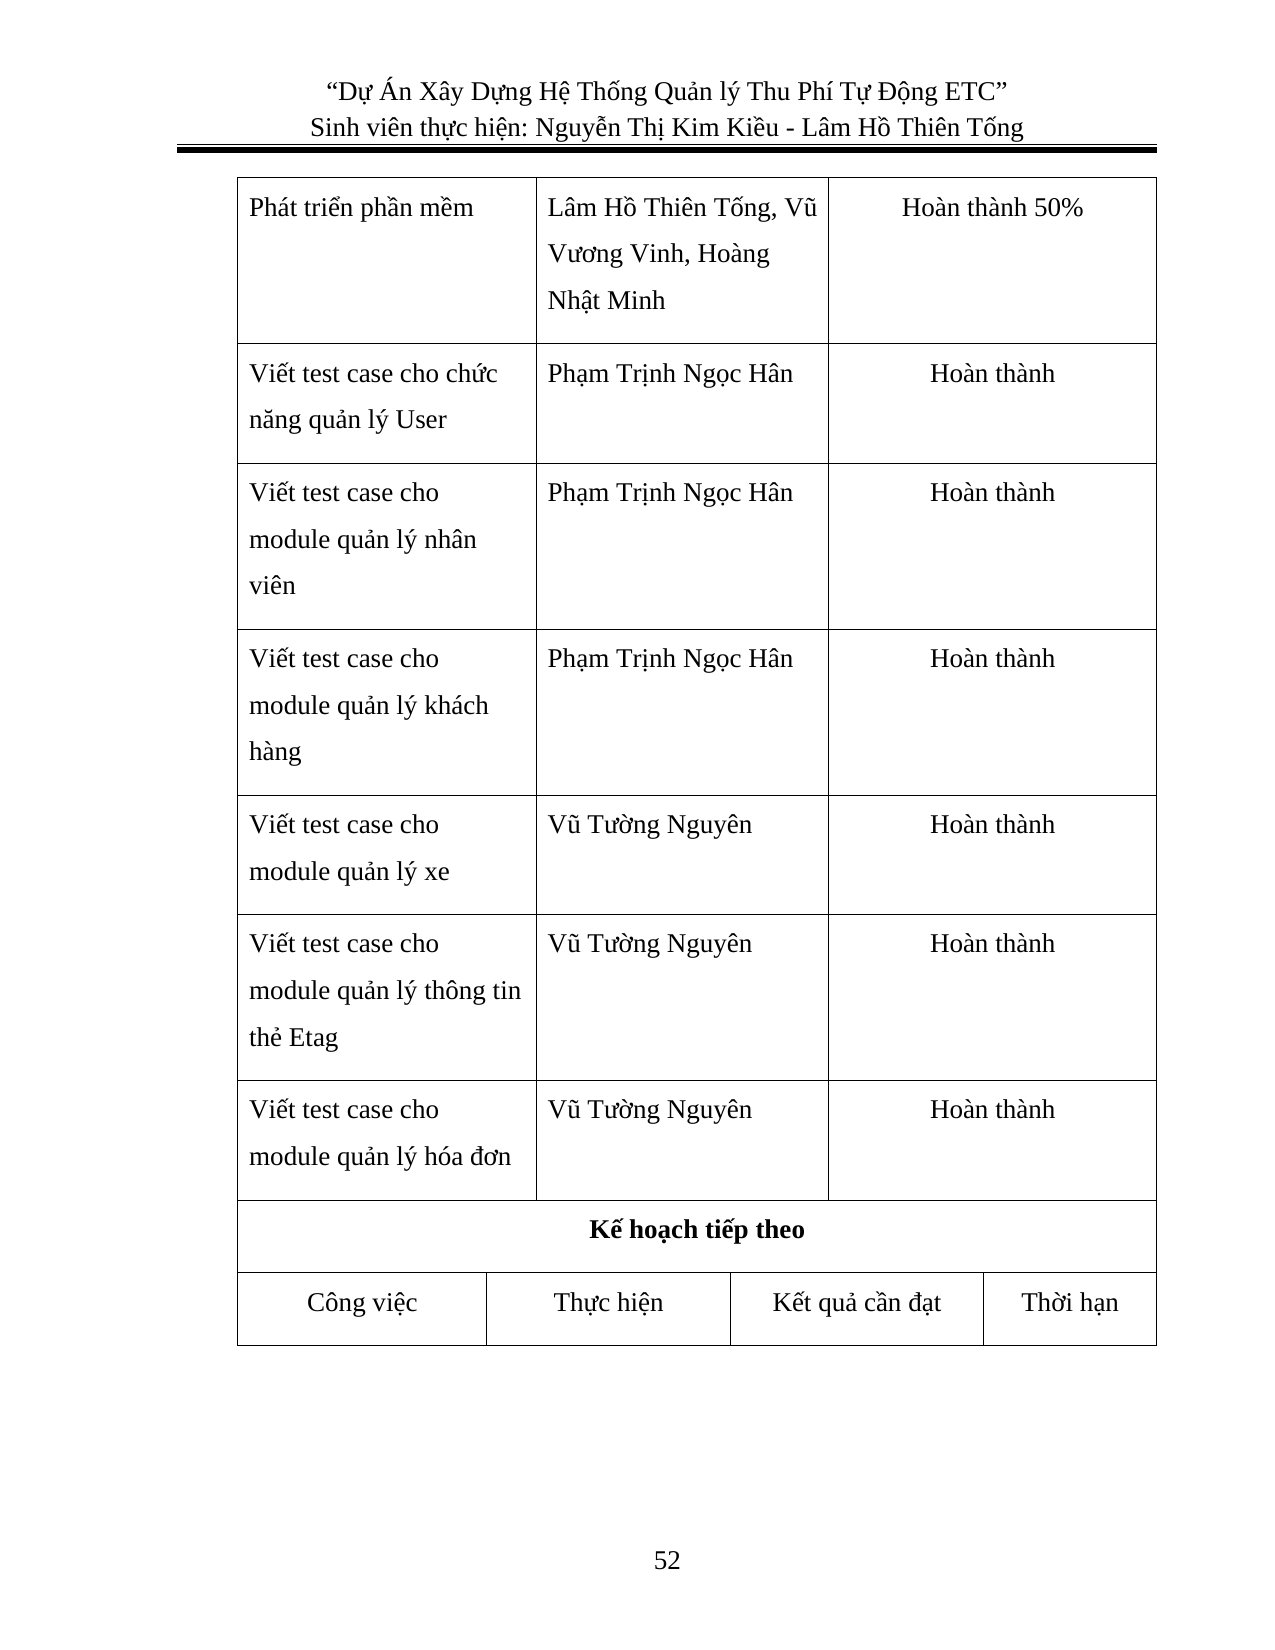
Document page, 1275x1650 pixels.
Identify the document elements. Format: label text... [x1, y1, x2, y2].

table_cell Lâm Hồ Thiên Tống, Vũ Vương Vinh, Hoàng Nhật Minh [537, 178, 828, 343]
table_cell Hoàn thành [829, 796, 1156, 914]
table_cell Kết quả cần đạt [731, 1273, 983, 1345]
table_cell Phạm Trịnh Ngọc Hân [537, 344, 828, 463]
table_cell Phạm Trịnh Ngọc Hân [537, 630, 828, 795]
table_cell Công việc [238, 1273, 486, 1345]
table_cell Hoàn thành [829, 1081, 1156, 1199]
table_cell Viết test case cho chức năng quản lý User [238, 344, 536, 463]
table_cell Hoàn thành [829, 464, 1156, 629]
table_cell Viết test case cho module quản lý nhân viên [238, 464, 536, 629]
table_cell Phạm Trịnh Ngọc Hân [537, 464, 828, 629]
table_cell Vũ Tường Nguyên [537, 796, 828, 914]
table_cell Hoàn thành [829, 344, 1156, 463]
table_cell Viết test case cho module quản lý xe [238, 796, 536, 914]
table_cell Viết test case cho module quản lý thông tin thẻ Etag [238, 915, 536, 1080]
table_cell Thời hạn [984, 1273, 1156, 1345]
table_cell Vũ Tường Nguyên [537, 915, 828, 1080]
table_cell Hoàn thành [829, 630, 1156, 795]
table_cell Vũ Tường Nguyên [537, 1081, 828, 1199]
table_cell Phát triển phần mềm [238, 178, 536, 343]
table_cell Hoàn thành 50% [829, 178, 1156, 343]
table_cell Hoàn thành [829, 915, 1156, 1080]
table_cell Viết test case cho module quản lý hóa đơn [238, 1081, 536, 1199]
table_cell Kế hoạch tiếp theo [238, 1201, 1156, 1272]
table_cell Viết test case cho module quản lý khách hàng [238, 630, 536, 795]
table_cell Thực hiện [487, 1273, 730, 1345]
